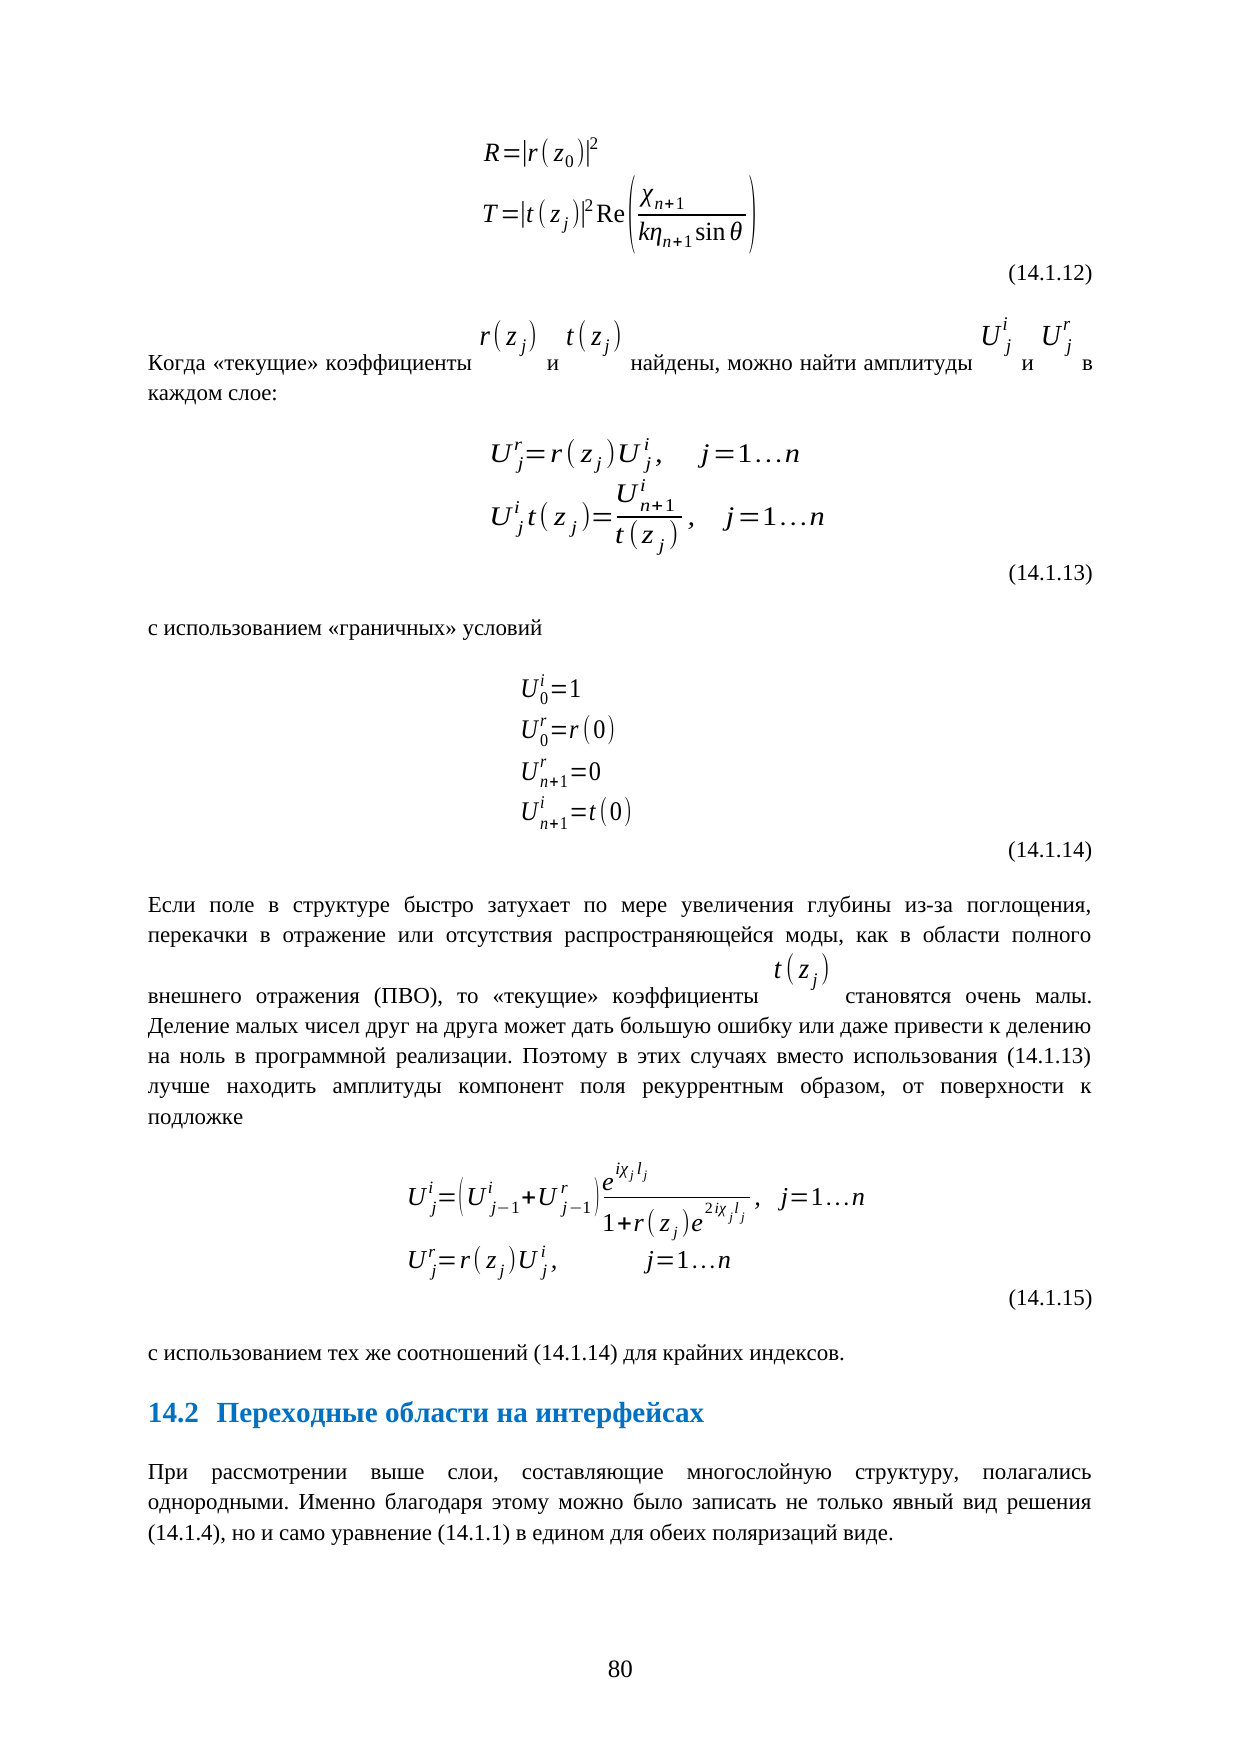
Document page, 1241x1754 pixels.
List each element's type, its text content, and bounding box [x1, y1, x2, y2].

text (14.1.15) [148, 1158, 1093, 1311]
text (14.1.13) [148, 434, 1093, 585]
text (14.1.14) [148, 669, 1093, 862]
text (14.1.12) [148, 133, 1093, 286]
text Если поле в структуре быстро затухает по мере увеличения глубины из-за поглощения, перекачки в отражение или отсутствия распространяющейся моды, как в области полного внешнего отражения (ПВО), то «текущие» коэффициенты становятся очень малы. Деление малых чисел друг на друга может дать большую ошибку или даже привести к делению на ноль в программной реализации. Поэтому в этих случаях вместо использования (14.1.13) лучше находить амплитуды компонент поля рекуррентным образом, от поверхности к подложке [148, 891, 1093, 1129]
text с использованием тех же соотношений (14.1.14) для крайних индексов. [148, 1339, 1093, 1366]
text Когда «текущие» коэффициенты и найдены, можно найти амплитуды и в каждом слое: [148, 314, 1093, 405]
text с использованием «граничных» условий [148, 614, 1093, 641]
subtitle Переходные области на интерфейсах [148, 1395, 1093, 1428]
text При рассмотрении выше слои, составляющие многослойную структуру, полагались однородными. Именно благодаря этому можно было записать не только явный вид решения (14.1.4), но и само уравнение (14.1.1) в едином для обеих поляризаций виде. [148, 1458, 1093, 1545]
